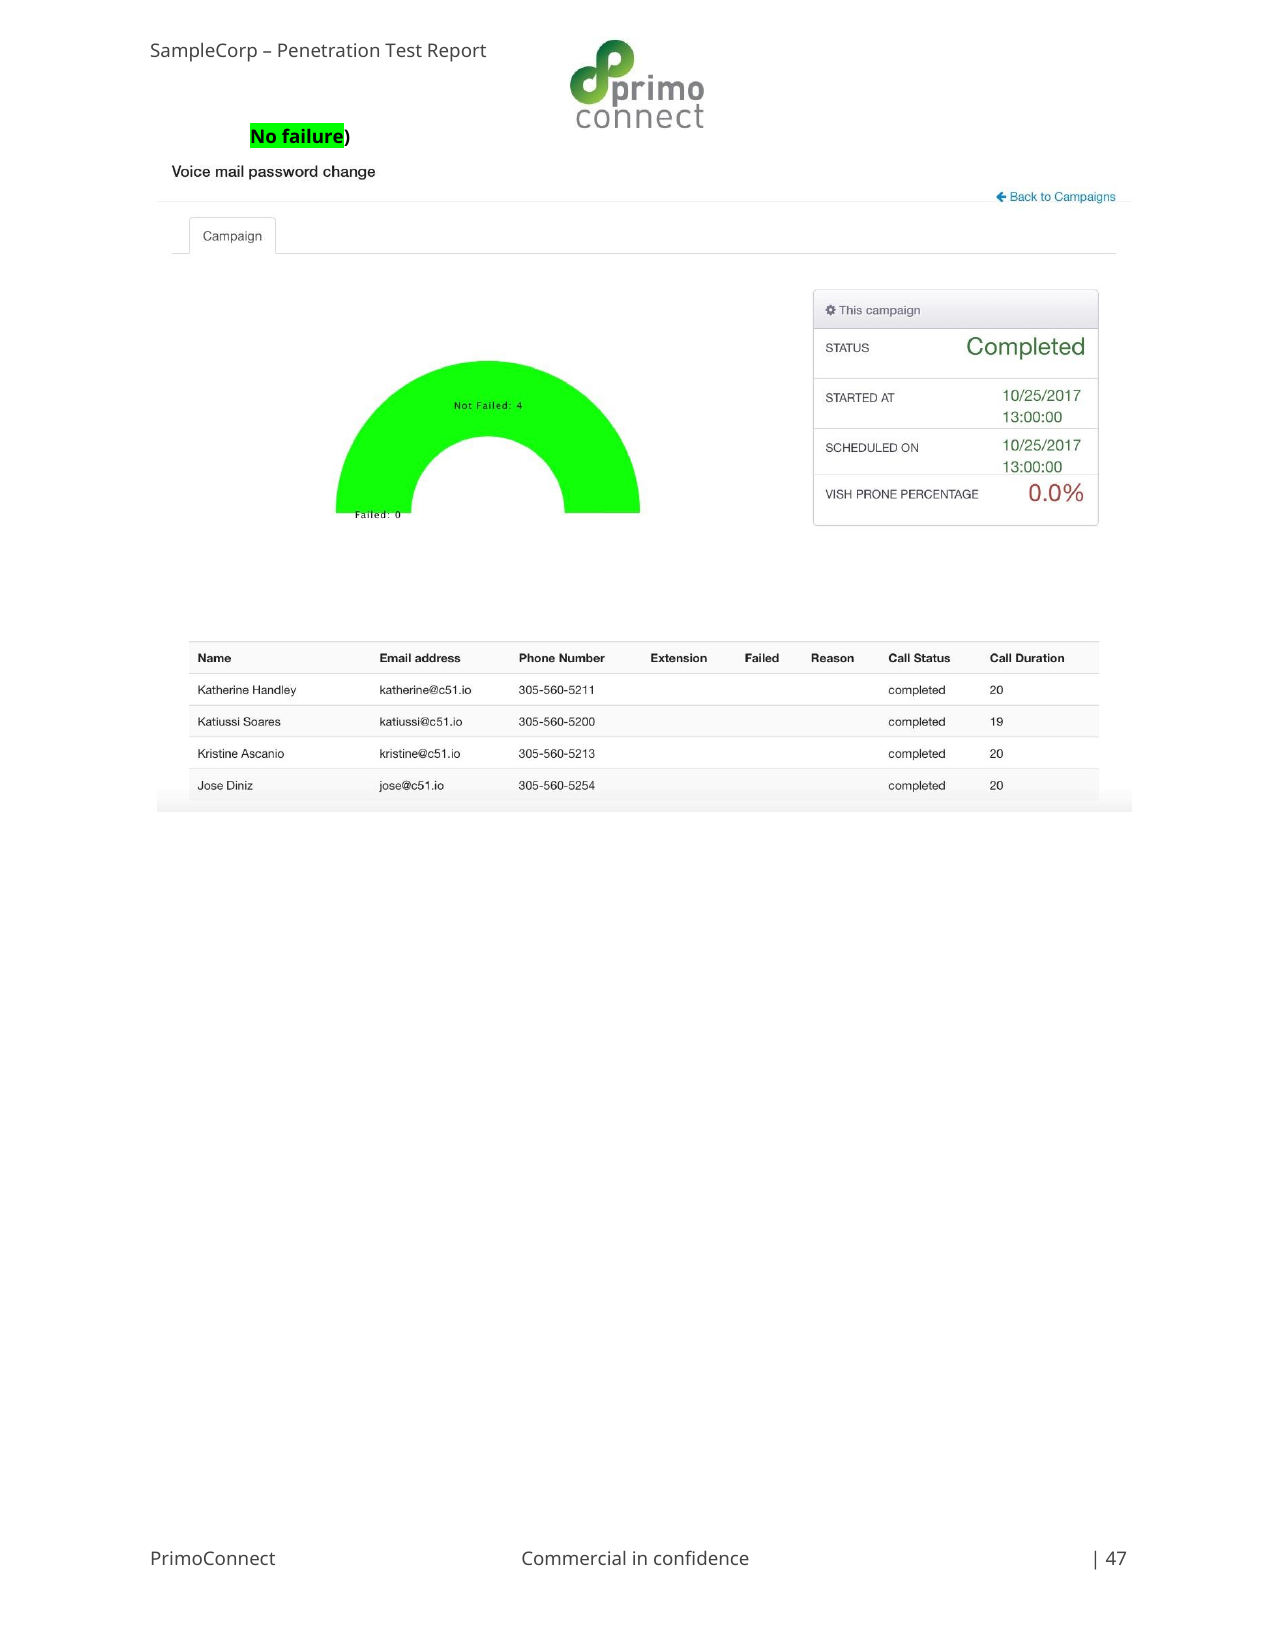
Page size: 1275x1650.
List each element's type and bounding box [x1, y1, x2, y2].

picture [568, 37, 705, 131]
picture [157, 154, 1132, 812]
